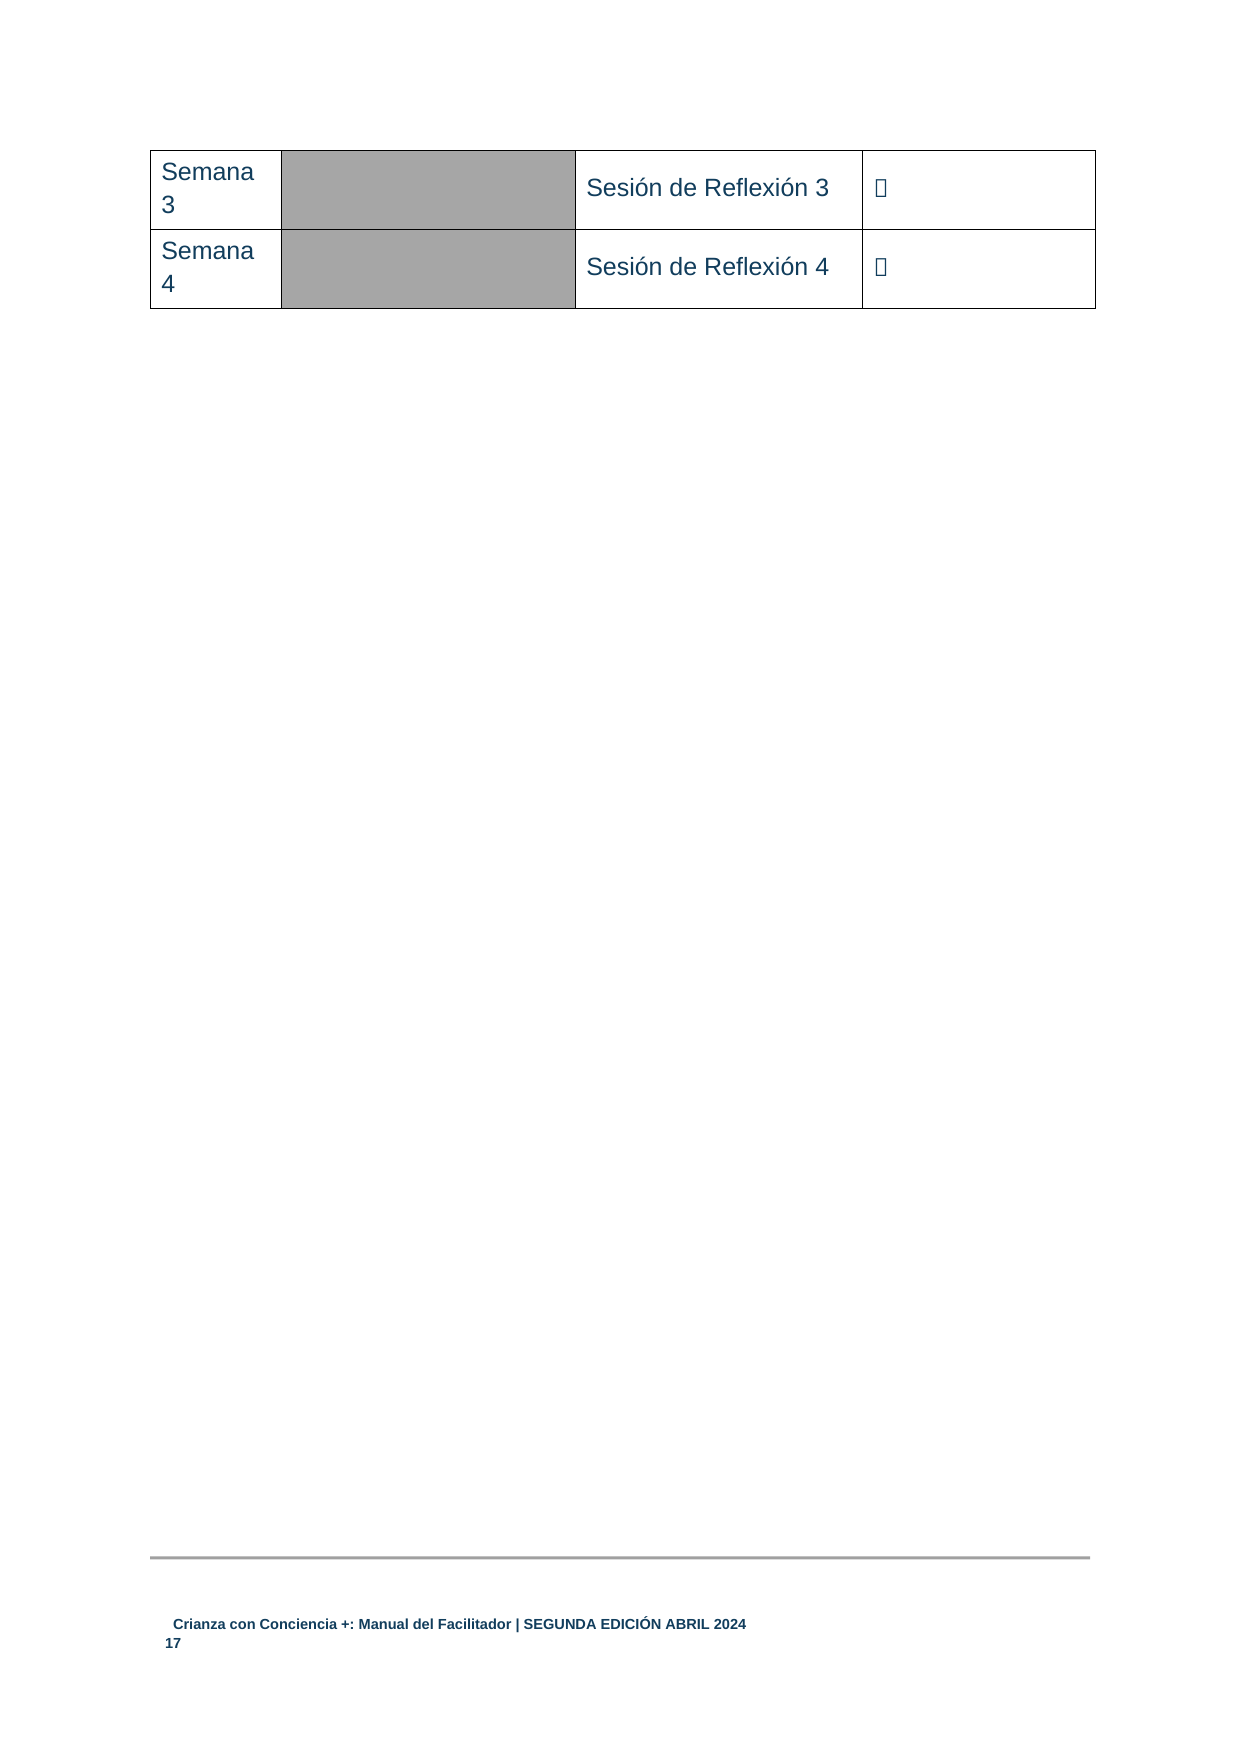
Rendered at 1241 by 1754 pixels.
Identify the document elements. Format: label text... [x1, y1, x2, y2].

table_cell ✅ [863, 151, 1095, 229]
table_cell Semana 4 [151, 230, 281, 308]
table_cell [282, 230, 575, 308]
table_cell Semana 3 [151, 151, 281, 229]
table_cell ✅ [863, 230, 1095, 308]
table_cell [282, 151, 575, 229]
table_cell Sesión de Reflexión 3 [576, 151, 862, 229]
table_cell Sesión de Reflexión 4 [576, 230, 862, 308]
